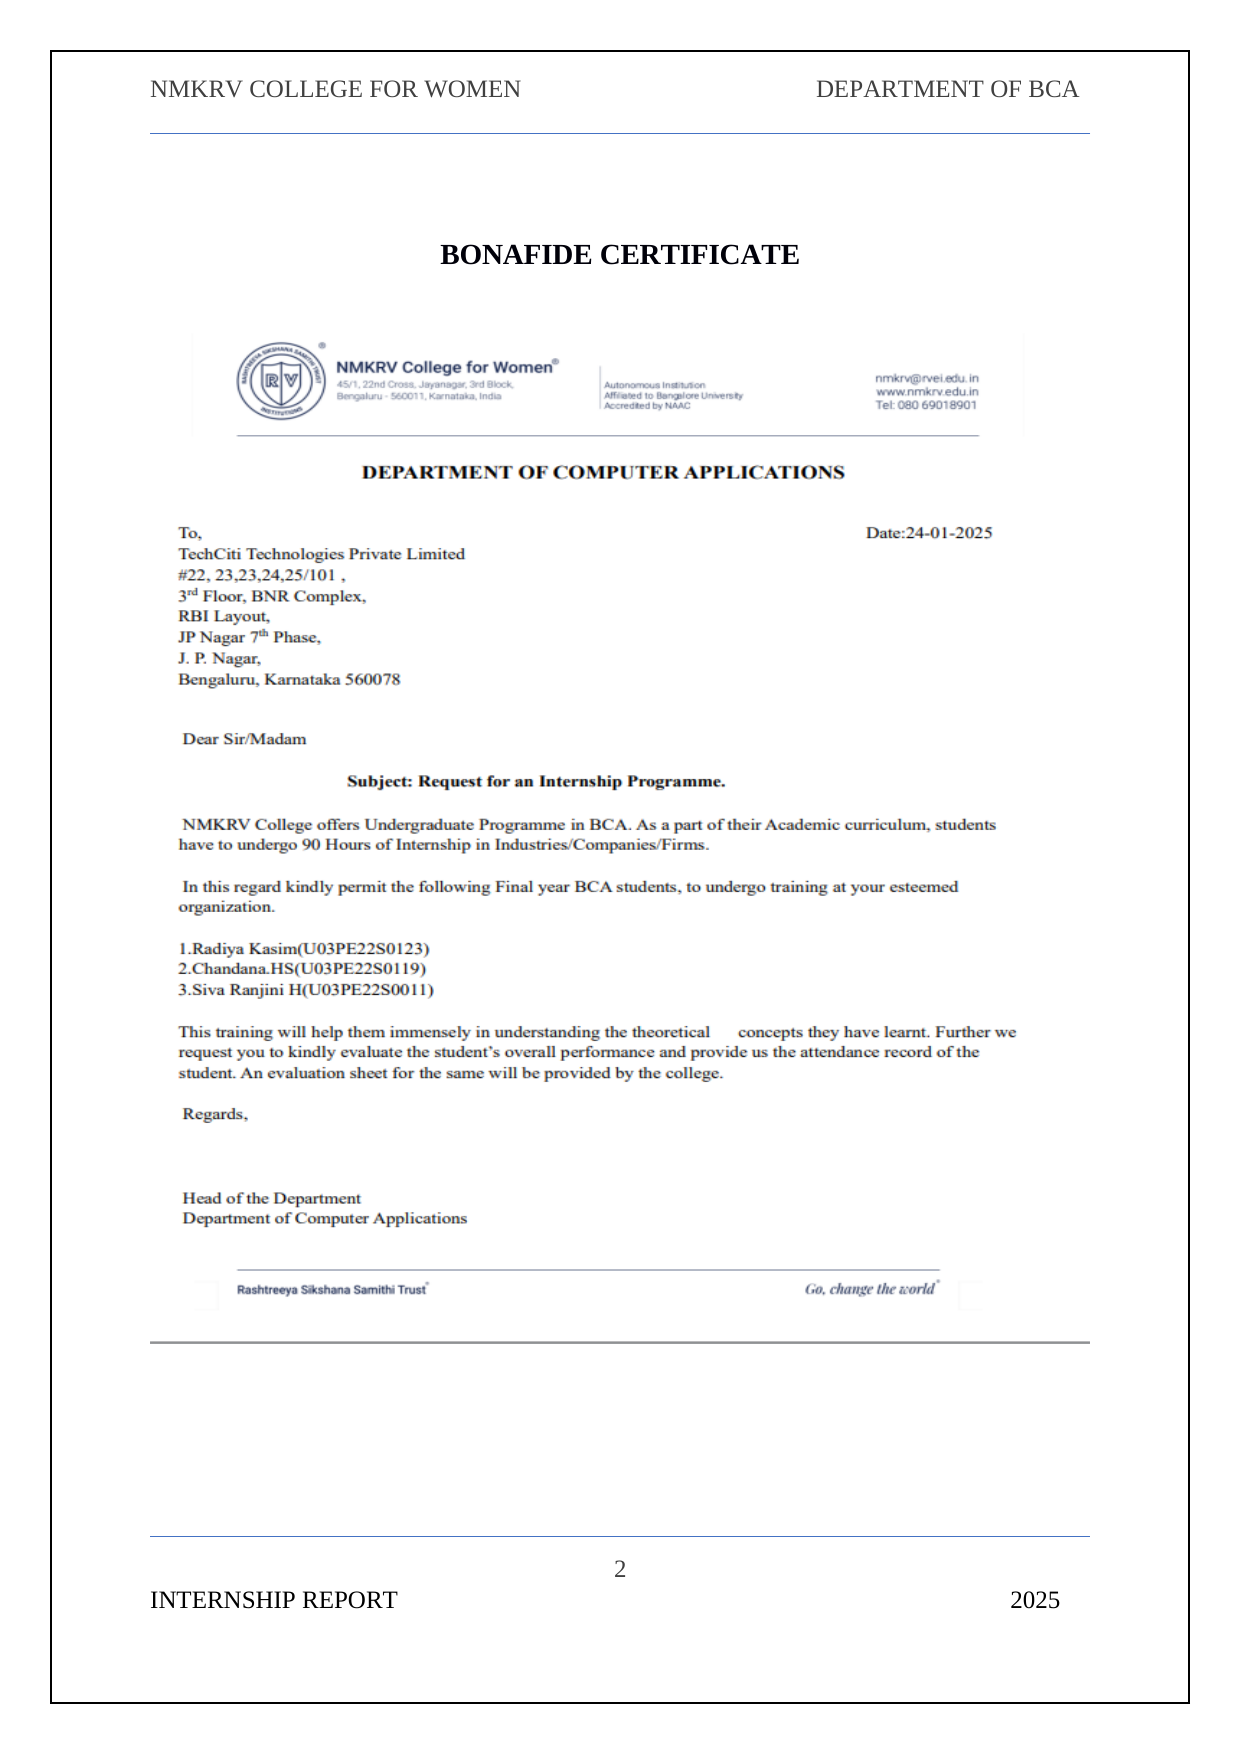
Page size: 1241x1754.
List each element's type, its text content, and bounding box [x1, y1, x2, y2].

picture [150, 290, 1090, 1344]
text BONAFIDE CERTIFICATE [150, 237, 1090, 271]
